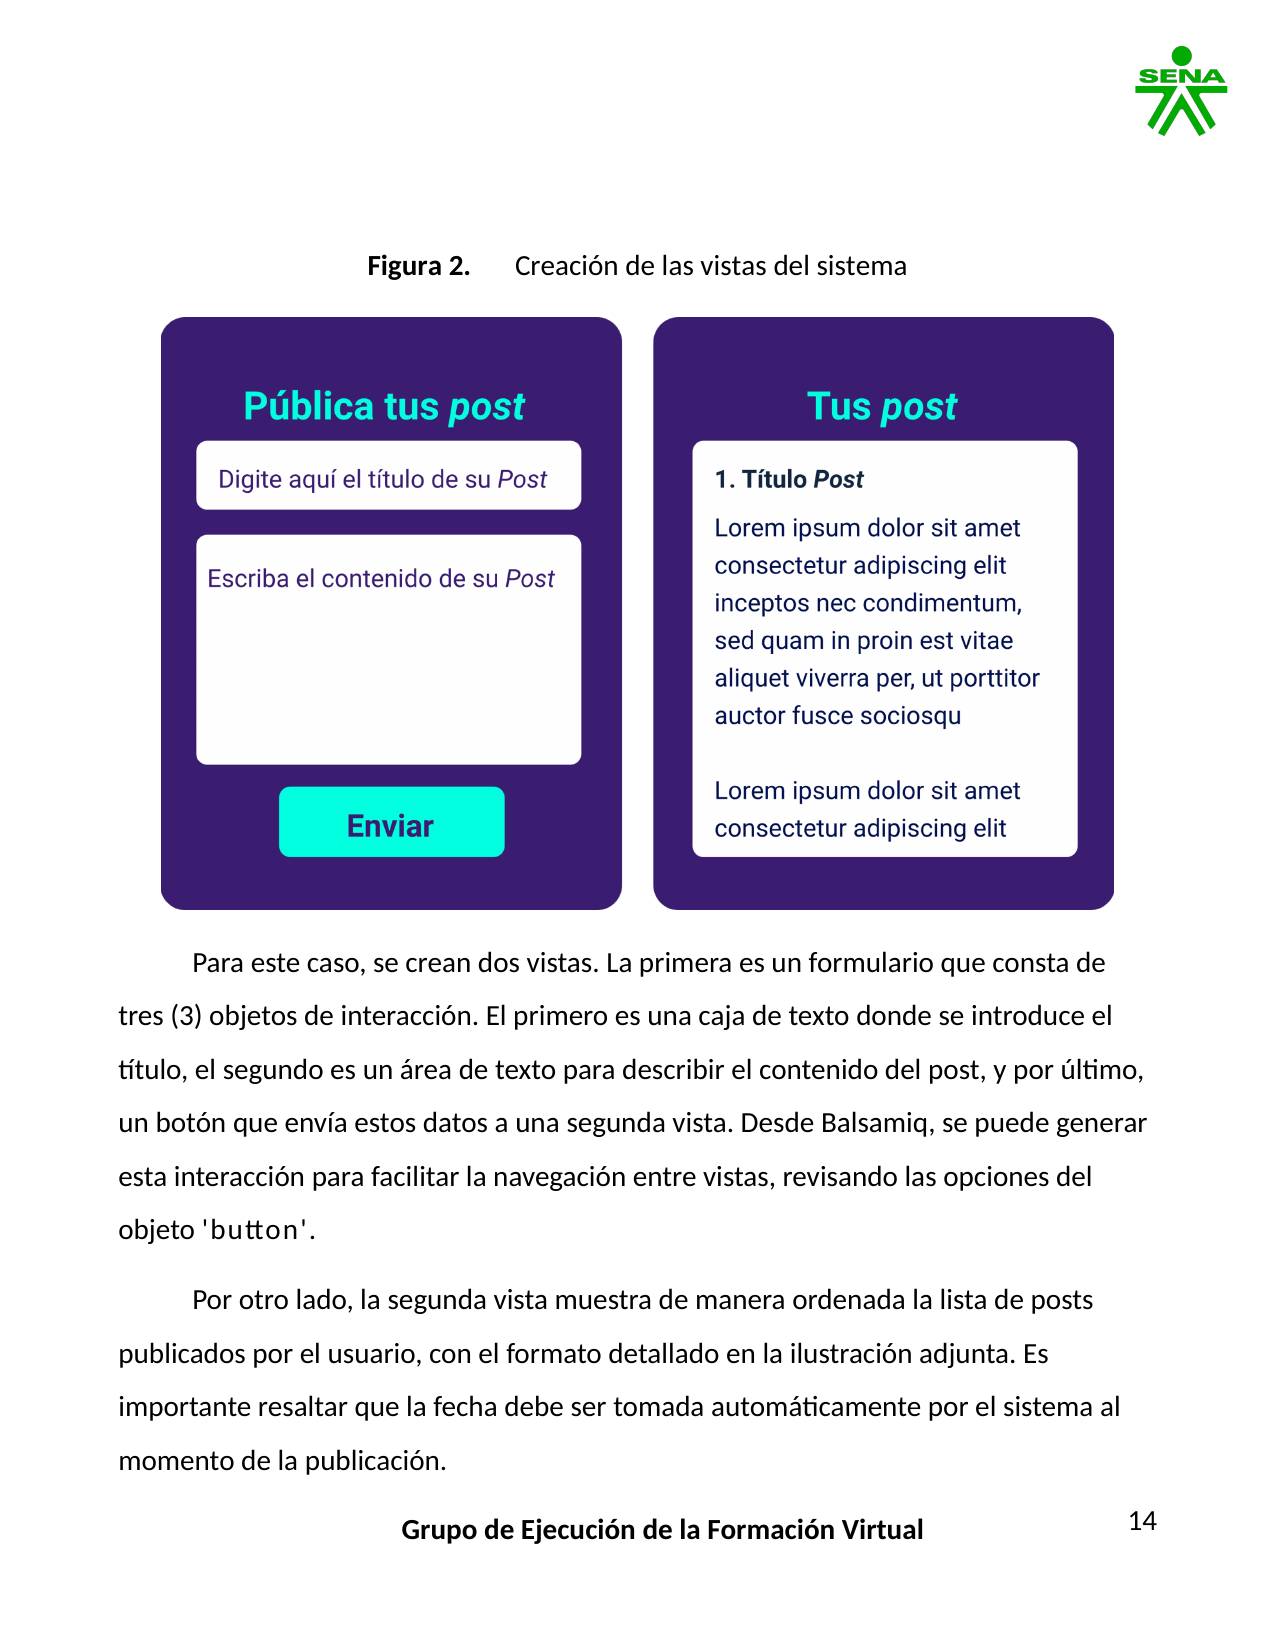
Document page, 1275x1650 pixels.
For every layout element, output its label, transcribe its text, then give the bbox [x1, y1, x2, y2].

text Por otro lado, la segunda vista muestra de manera ordenada la lista de posts publicados por el usuario, con el formato detallado en la ilustración adjunta. Es importante resaltar que la fecha debe ser tomada automáticamente por el sistema al momento de la publicación. [118, 1281, 1157, 1477]
picture [1135, 46, 1228, 136]
picture [161, 317, 1114, 910]
text Para este caso, se crean dos vistas. La primera es un formulario que consta de tres (3) objetos de interacción. El primero es una caja de texto donde se introduce el título, el segundo es un área de texto para describir el contenido del post, y por último, un botón que envía estos datos a una segunda vista. Desde Balsamiq, se puede generar esta interacción para facilitar la navegación entre vistas, revisando las opciones del objeto 'button'. [118, 944, 1157, 1247]
text Creación de las vistas del sistema [118, 247, 1157, 283]
